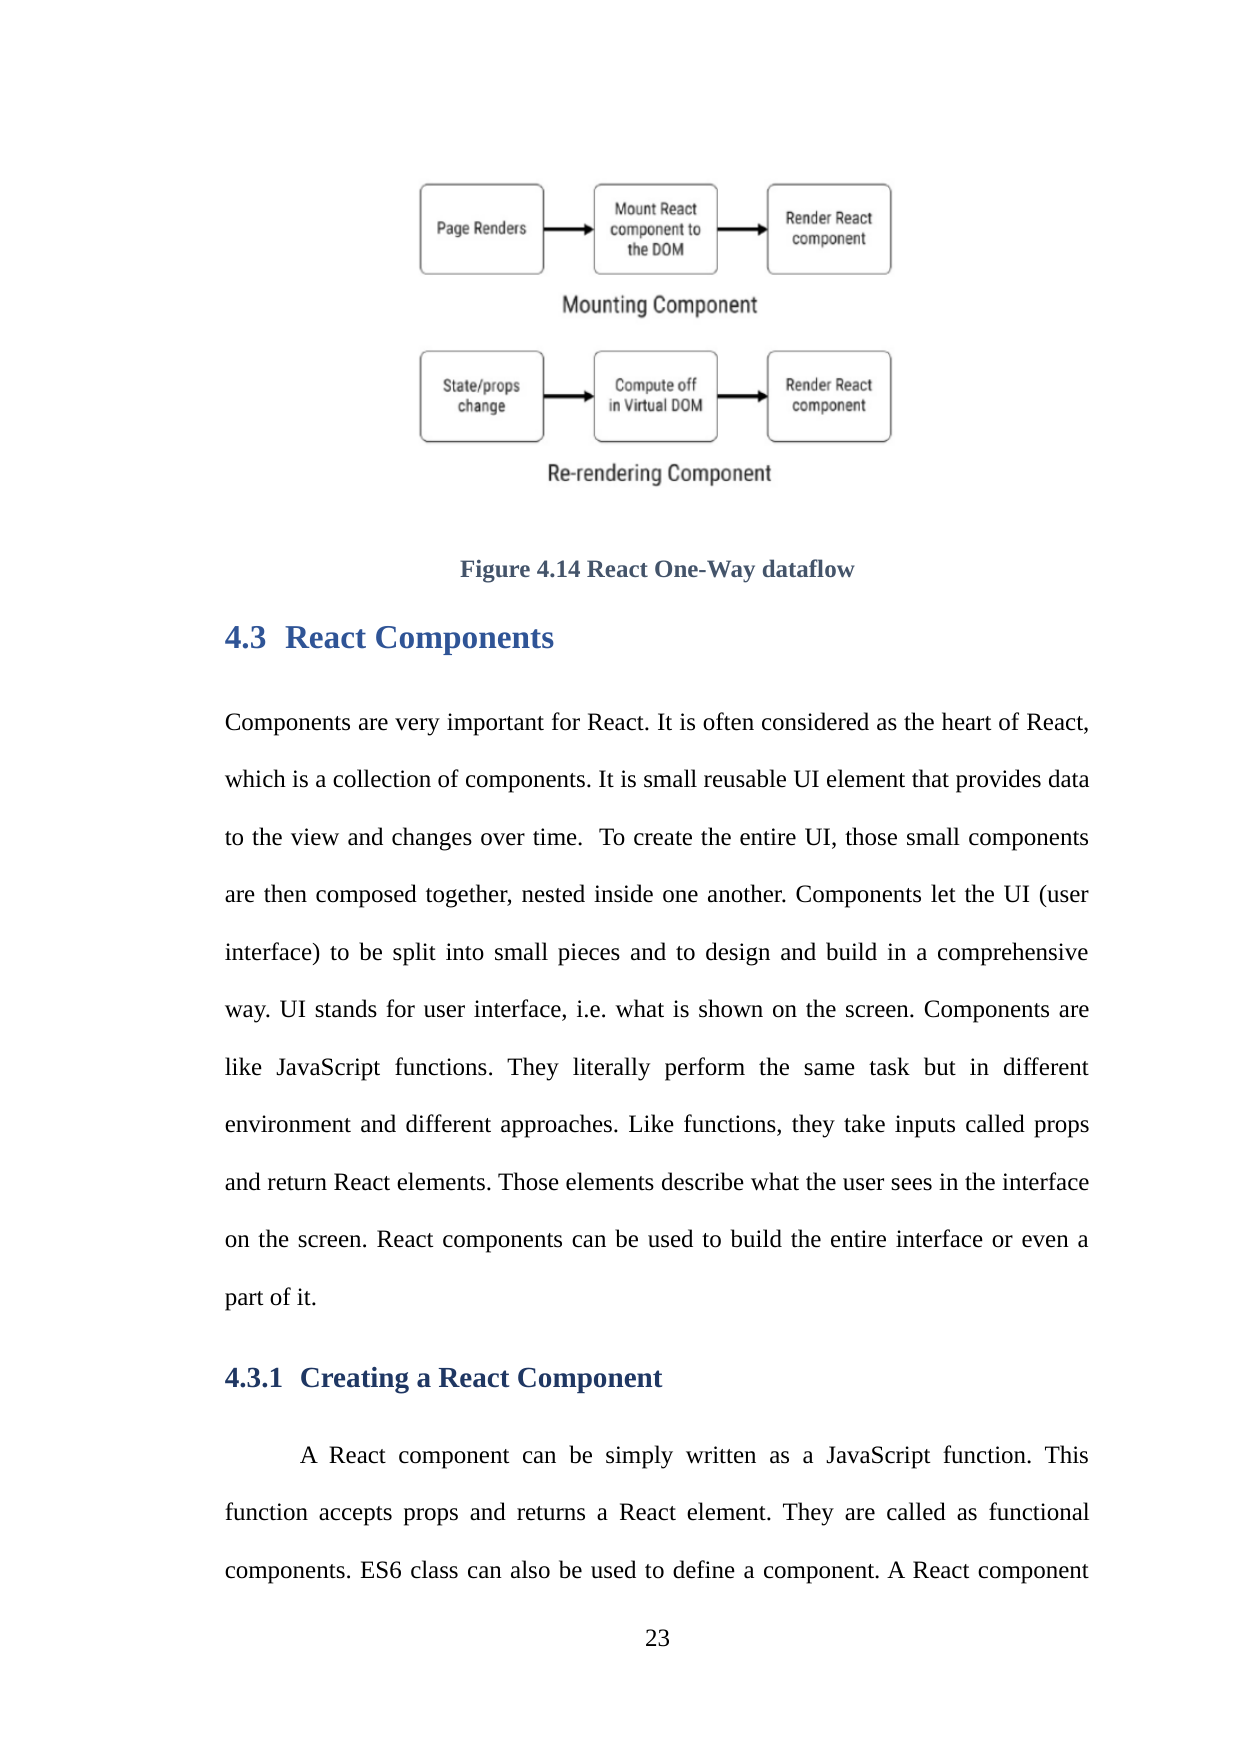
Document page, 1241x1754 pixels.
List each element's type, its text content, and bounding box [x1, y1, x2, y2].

subtitle React Components [224, 618, 1090, 656]
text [224, 1440, 1090, 1583]
text Components are very important for React. It is often considered as the heart of React, which is a collection of components. It is small reusable UI element that provides data to the view and changes over time. To create the entire UI, those small components are then composed together, nested inside one another. Components let the UI (user interface) to be split into small pieces and to design and build in a comprehensive way. UI stands for user interface, i.e. what is shown on the screen. Components are like JavaScript functions. They literally perform the same task but in different environment and different approaches. Like functions, they take inputs called props and return React elements. Those elements describe what the user sees in the interface on the screen. React components can be used to build the entire interface or even a part of it. [224, 707, 1090, 1311]
subtitle Creating a React Component [224, 1360, 1090, 1394]
picture [355, 150, 960, 505]
